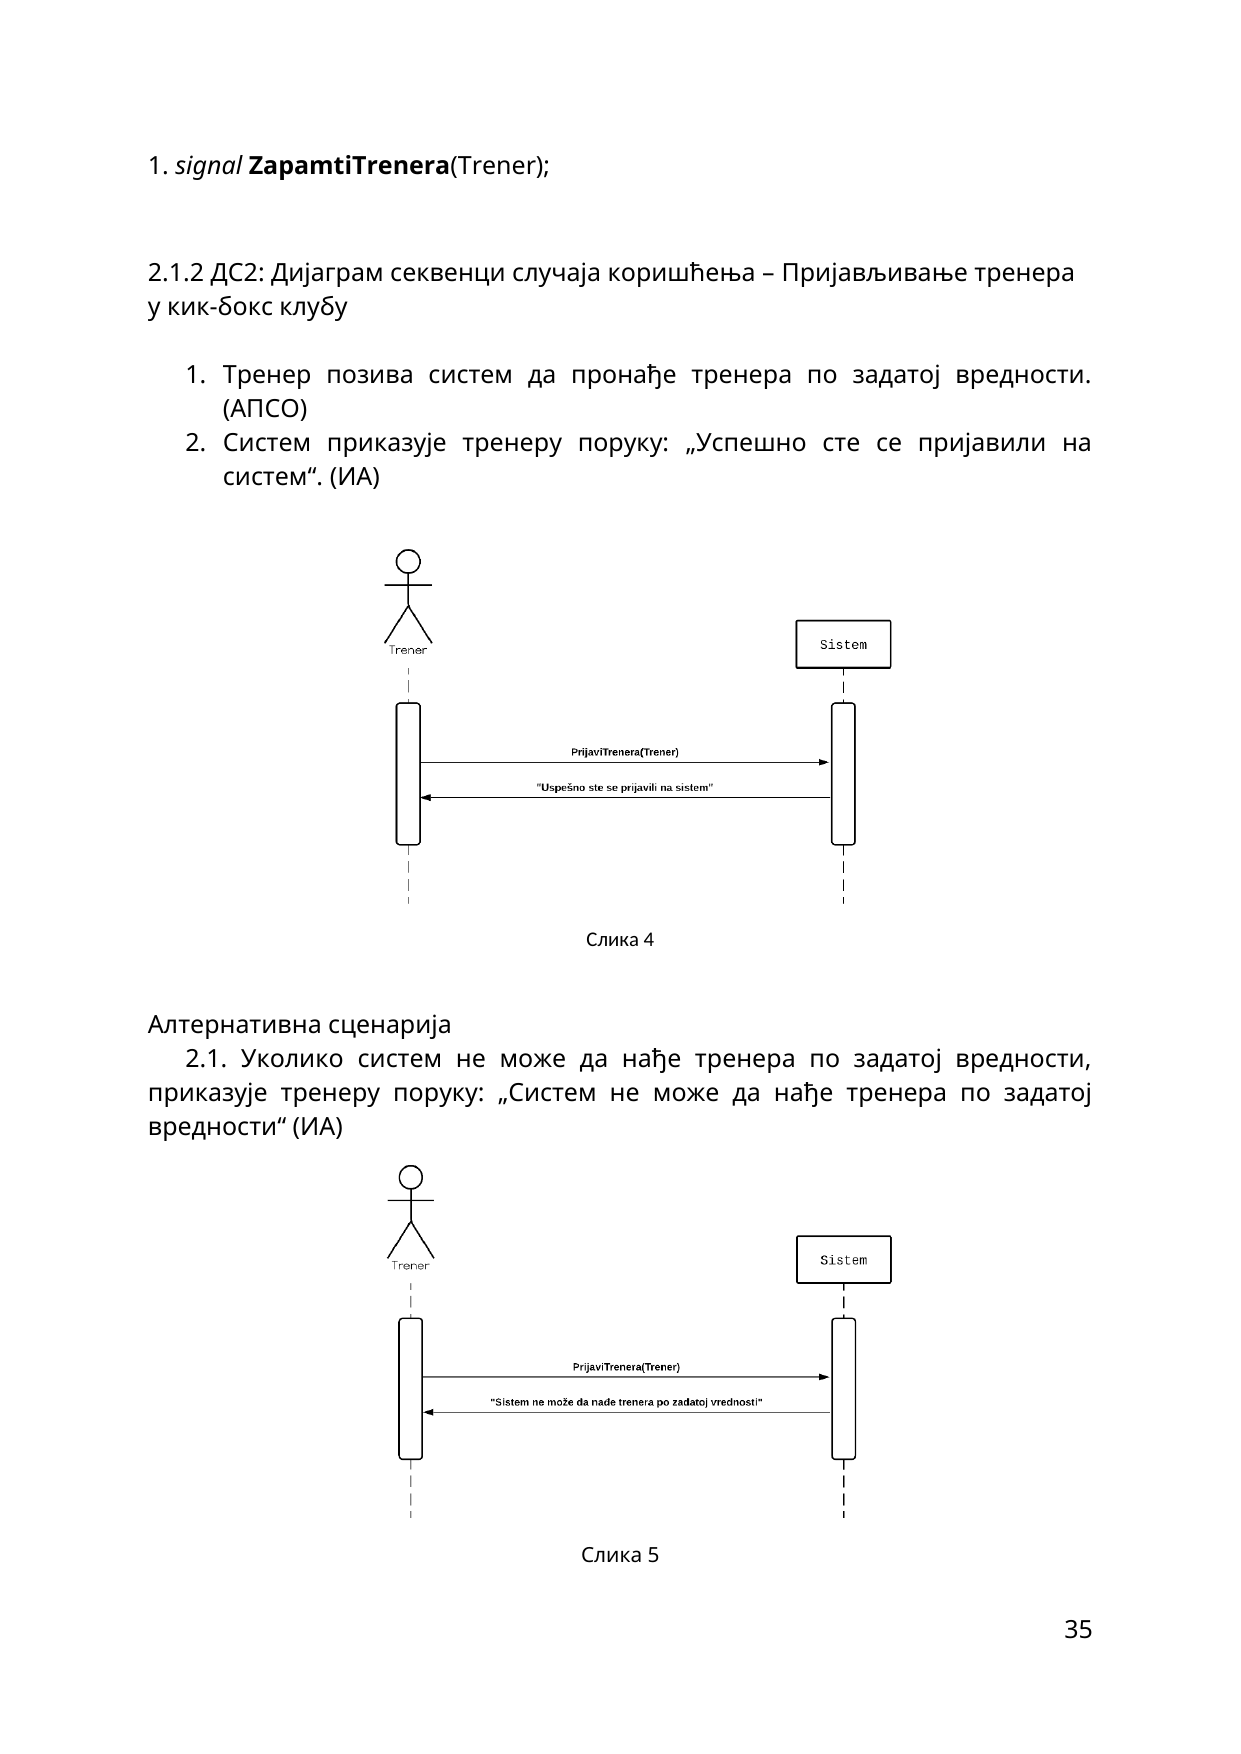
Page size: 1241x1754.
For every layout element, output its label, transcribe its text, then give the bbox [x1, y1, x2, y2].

text Алтернативна сценарија [148, 1007, 1093, 1041]
text Слика 4 [148, 926, 1093, 952]
list Тренер позива систем да пронађе тренера по задатој вредности. (АПСО) [185, 357, 1093, 425]
picture [364, 1143, 914, 1541]
text 2.1. Уколико систем не може да нађе тренера по задатој вредности, приказује тренеру поруку: „Систем не може да нађе тренера по задатој вредности“ (ИА) [148, 1041, 1093, 1143]
text Слика 5 [148, 1540, 1093, 1568]
picture [364, 527, 914, 927]
text 1. signal ZapamtiTrenera(Trener); [148, 148, 1093, 182]
subtitle 2.1.2 ДС2: Дијаграм секвенци случаја коришћења – Пријављивање тренера у кик-бокс клубу [148, 254, 1093, 323]
list Систем приказује тренеру поруку: „Успешно сте се пријавили на систем“. (ИА) [185, 425, 1093, 493]
